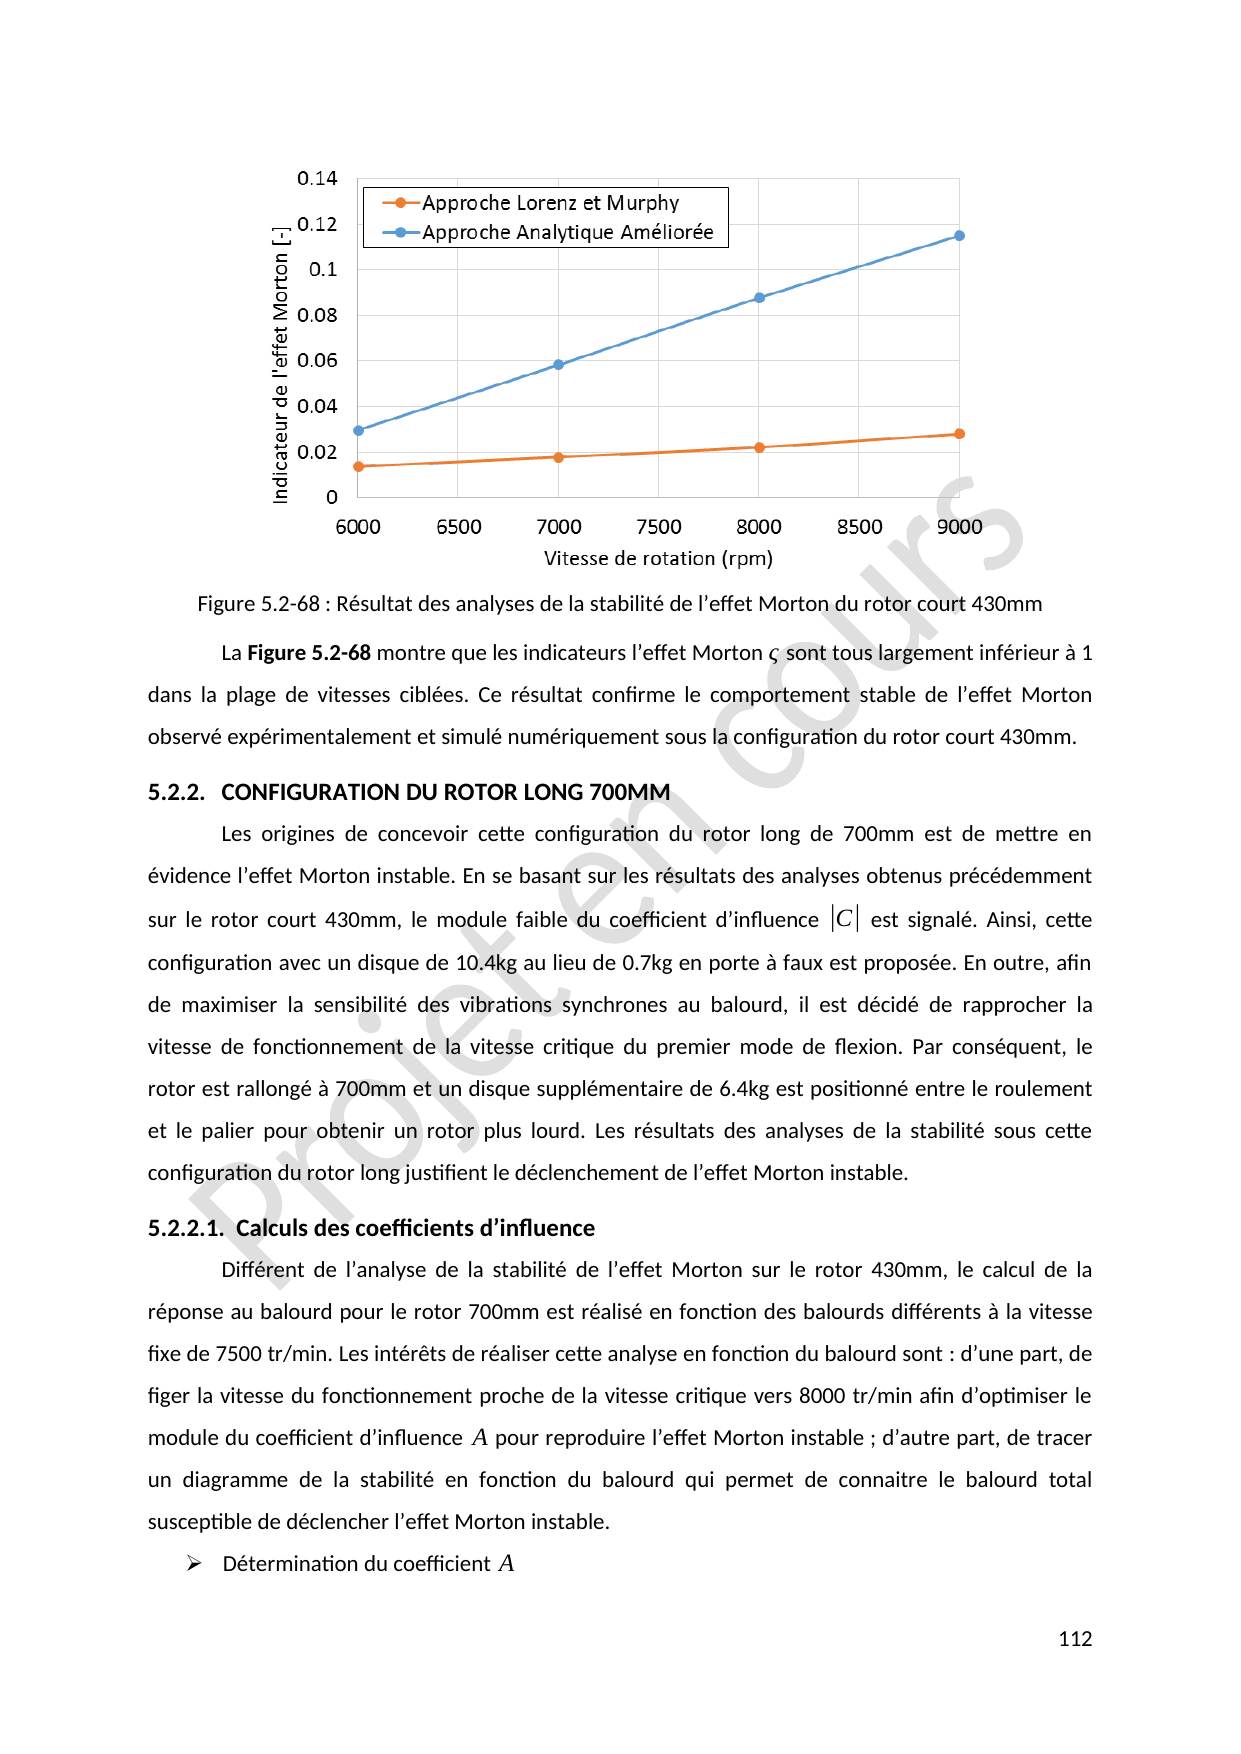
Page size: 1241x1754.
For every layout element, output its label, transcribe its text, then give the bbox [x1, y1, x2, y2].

text Différent de l’analyse de la stabilité de l’effet Morton sur le rotor 430mm, le calcul de la réponse au balourd pour le rotor 700mm est réalisé en fonction des balourds différents à la vitesse fixe de 7500 tr/min. Les intérêts de réaliser cette analyse en fonction du balourd sont : d’une part, de figer la vitesse du fonctionnement proche de la vitesse critique vers 8000 tr/min afin d’optimiser le module du coefficient d’influence pour reproduire l’effet Morton instable ; d’autre part, de tracer un diagramme de la stabilité en fonction du balourd qui permet de connaitre le balourd total susceptible de déclencher l’effet Morton instable. [148, 1255, 1093, 1535]
text Les origines de concevoir cette configuration du rotor long de 700mm est de mettre en évidence l’effet Morton instable. En se basant sur les résultats des analyses obtenus précédemment sur le rotor court 430mm, le module faible du coefficient d’influence est signalé. Ainsi, cette configuration avec un disque de 10.4kg au lieu de 0.7kg en porte à faux est proposée. En outre, afin de maximiser la sensibilité des vibrations synchrones au balourd, il est décidé de rapprocher la vitesse de fonctionnement de la vitesse critique du premier mode de flexion. Par conséquent, le rotor est rallongé à 700mm et un disque supplémentaire de 6.4kg est positionné entre le roulement et le palier pour obtenir un rotor plus lourd. Les résultats des analyses de la stabilité sous cette configuration du rotor long justifient le déclenchement de l’effet Morton instable. [148, 819, 1093, 1186]
subtitle Calculs des coefficients d’influence [148, 1212, 1093, 1243]
subtitle Configuration du rotor long 700mm [148, 776, 1093, 807]
picture [248, 147, 993, 574]
list Détermination du coefficient [185, 1549, 1093, 1577]
